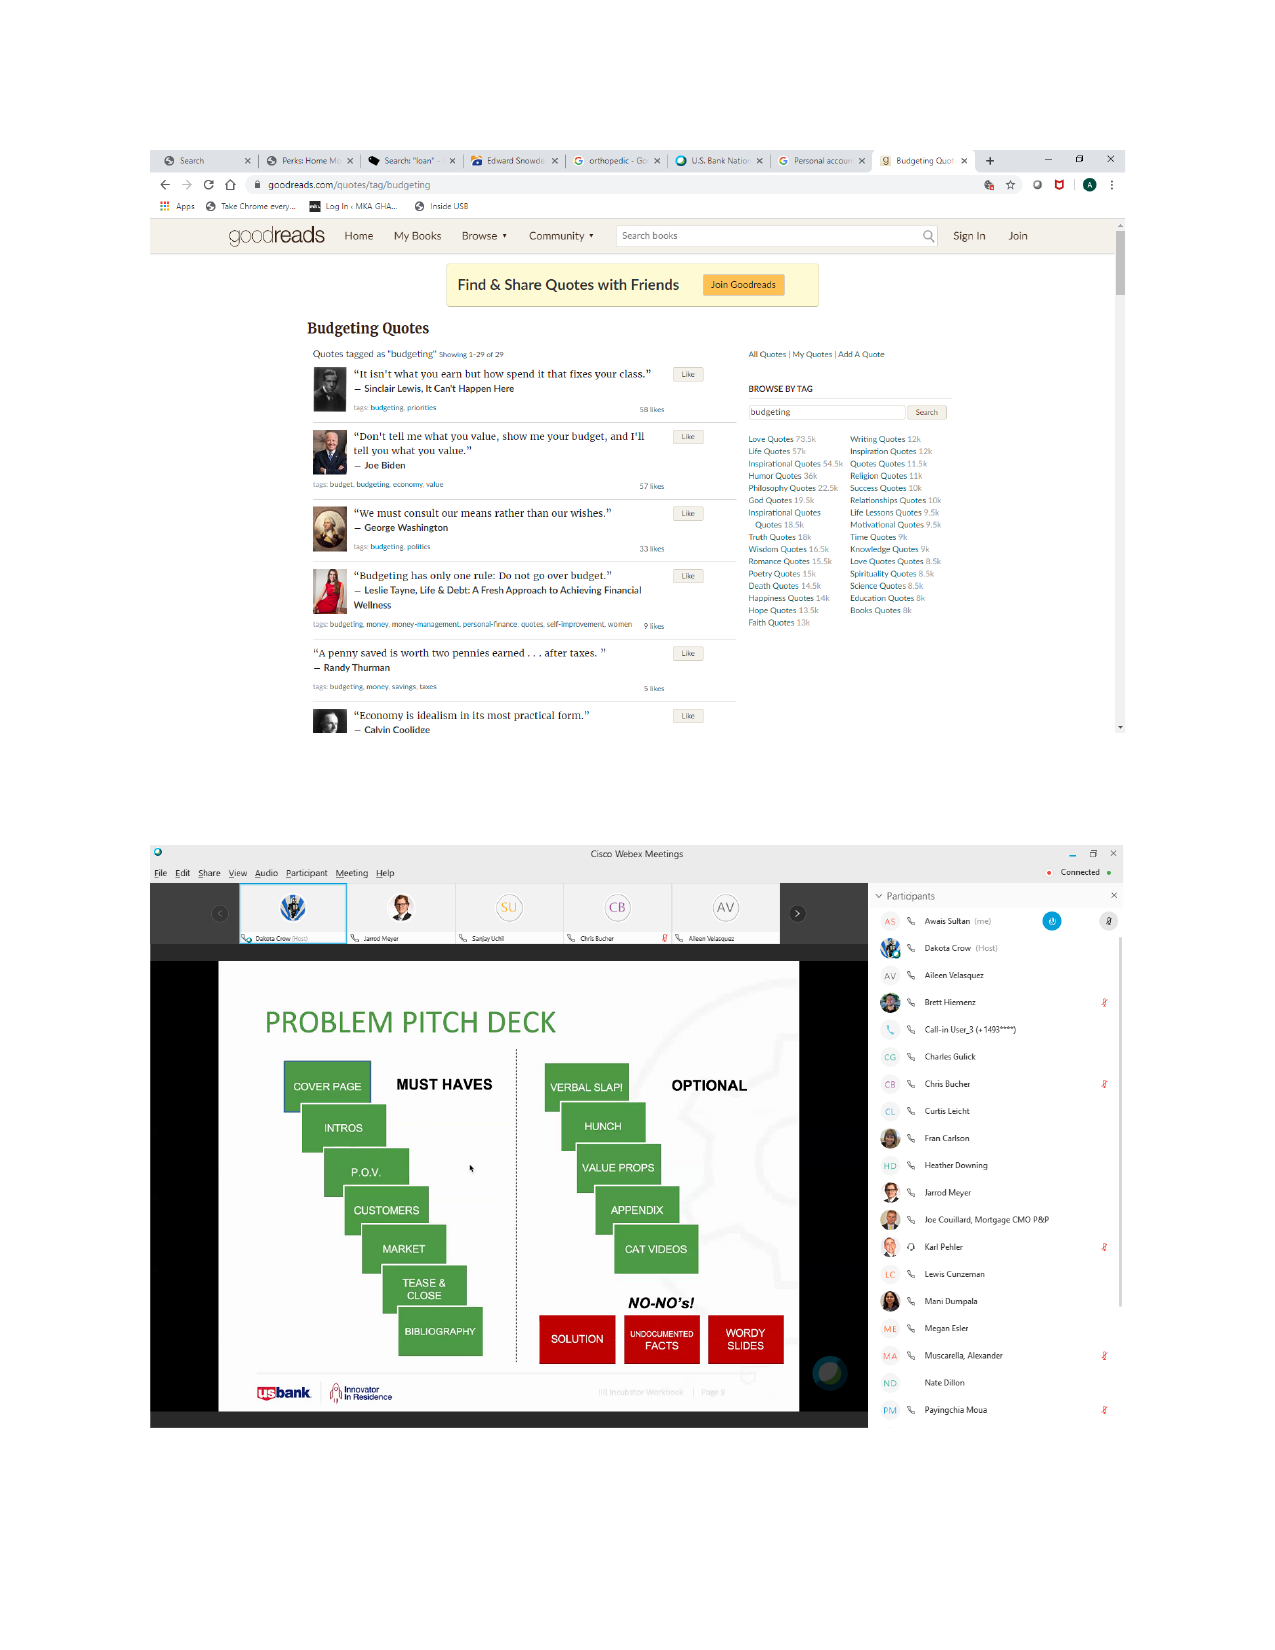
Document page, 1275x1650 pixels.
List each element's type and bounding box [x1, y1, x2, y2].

picture [150, 150, 1125, 733]
picture [150, 845, 1124, 1428]
